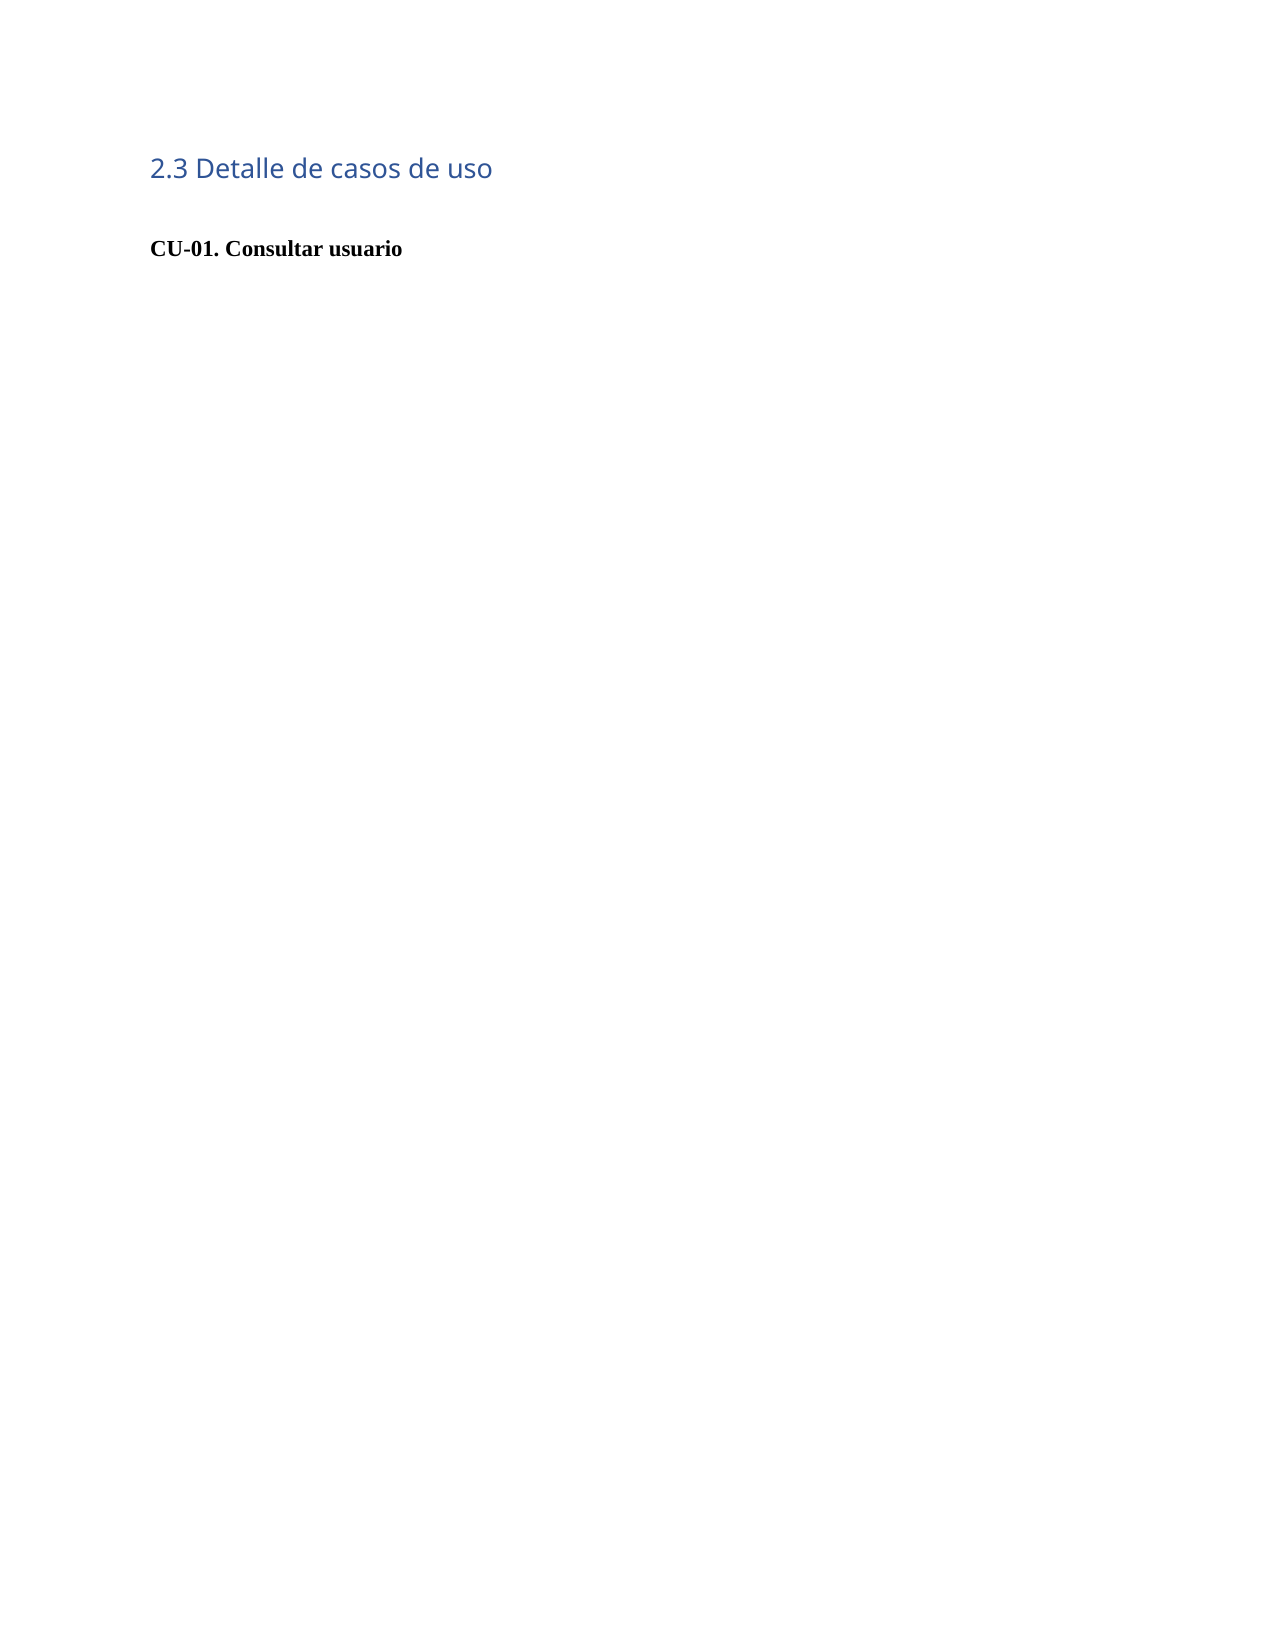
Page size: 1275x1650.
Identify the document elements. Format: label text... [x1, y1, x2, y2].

text CU-01. Consultar usuario [150, 235, 1125, 261]
subtitle 2.3 Detalle de casos de uso [150, 150, 1125, 187]
